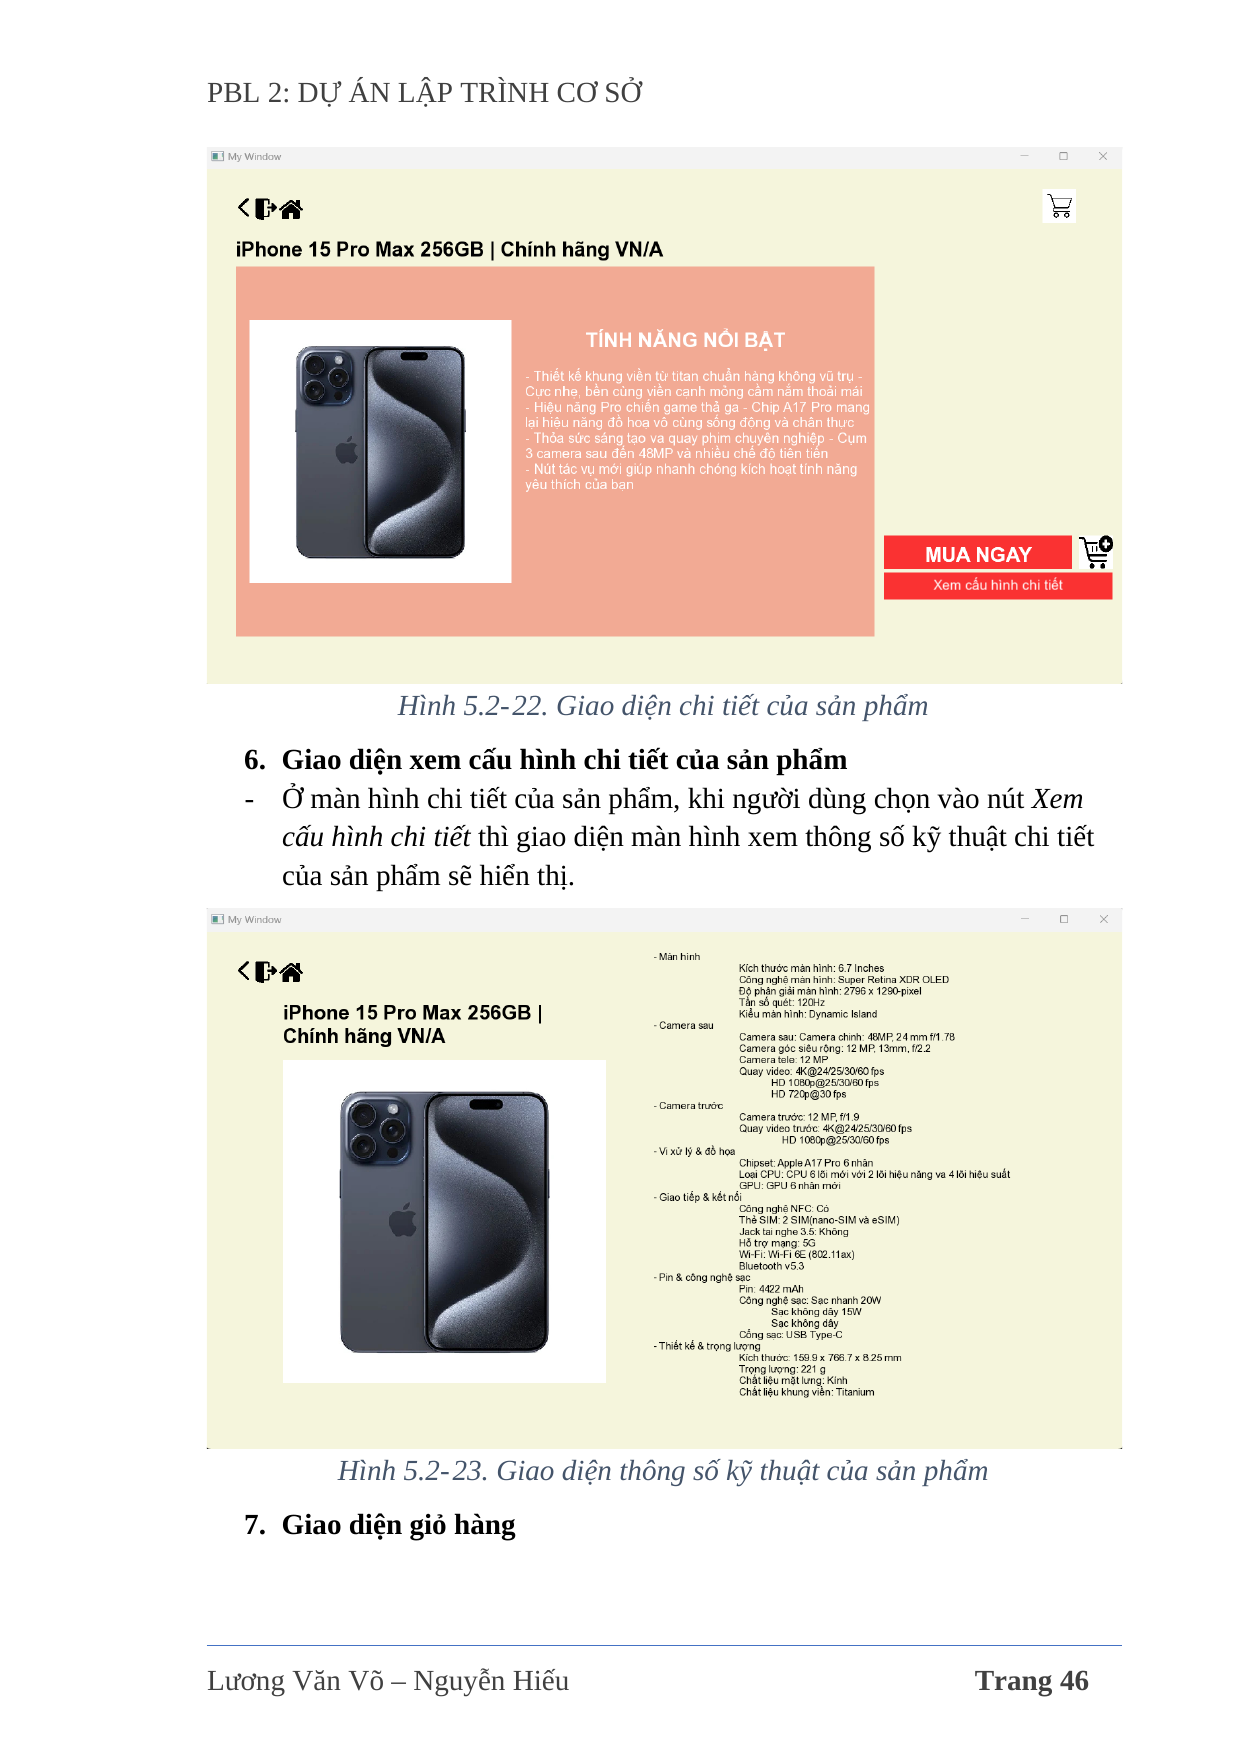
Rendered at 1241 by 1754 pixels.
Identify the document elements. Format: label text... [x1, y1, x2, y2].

list Ở màn hình chi tiết của sản phẩm, khi người dùng chọn vào nút Xem cấu hình chi tiết thì giao diện màn hình xem thông số kỹ thuật chi tiết của sản phẩm sẽ hiển thị. [244, 781, 1122, 891]
picture [206, 908, 1123, 1449]
list Giao diện xem cấu hình chi tiết của sản phẩm [244, 742, 1122, 776]
list Giao diện giỏ hàng [244, 1507, 1122, 1541]
picture [206, 147, 1123, 684]
